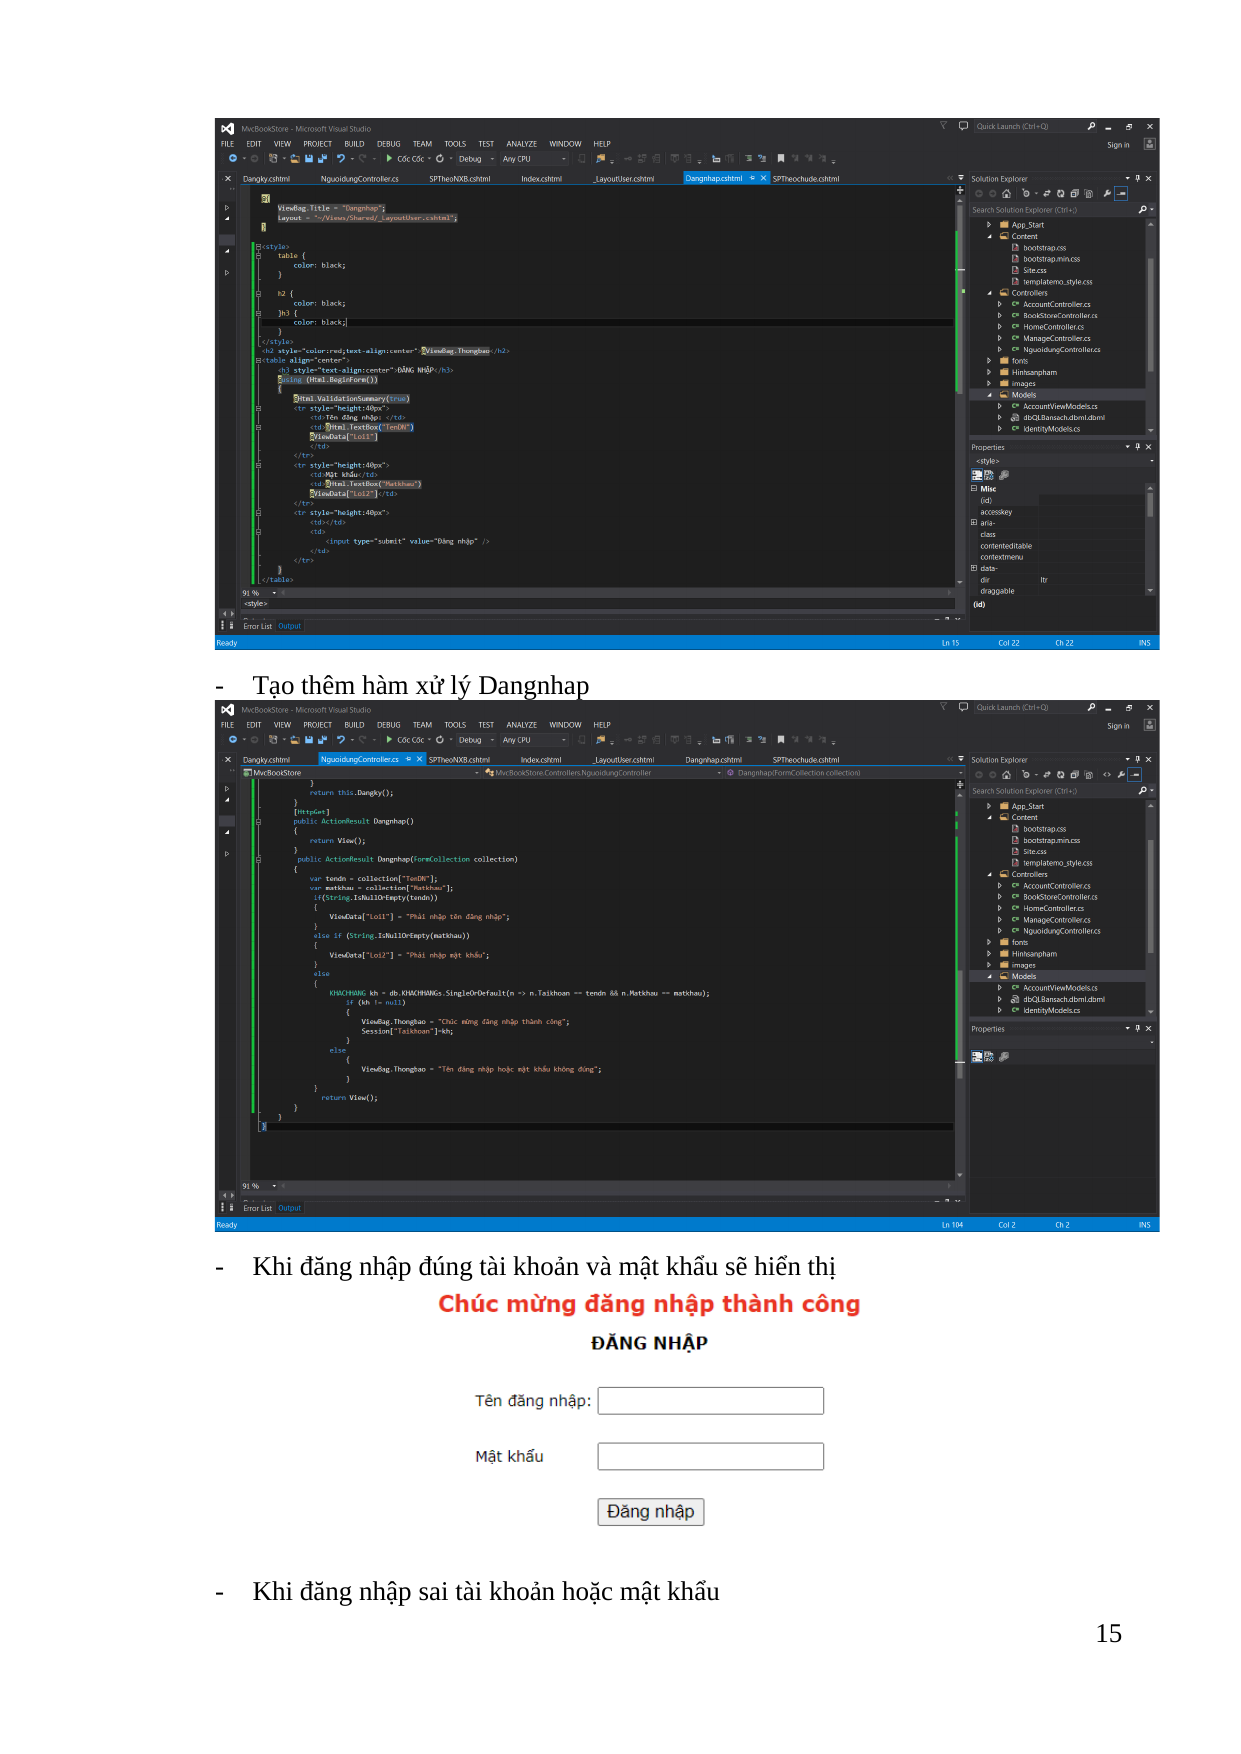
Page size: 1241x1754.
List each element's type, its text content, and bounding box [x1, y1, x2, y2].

picture [214, 118, 1160, 650]
picture [402, 1281, 898, 1556]
list Tạo thêm hàm xử lý Dangnhap [215, 669, 1122, 700]
list Khi đăng nhập sai tài khoản hoặc mật khẩu [215, 1575, 1122, 1606]
list Khi đăng nhập đúng tài khoản và mật khẩu sẽ hiển thị [215, 1251, 1122, 1282]
picture [214, 700, 1160, 1232]
